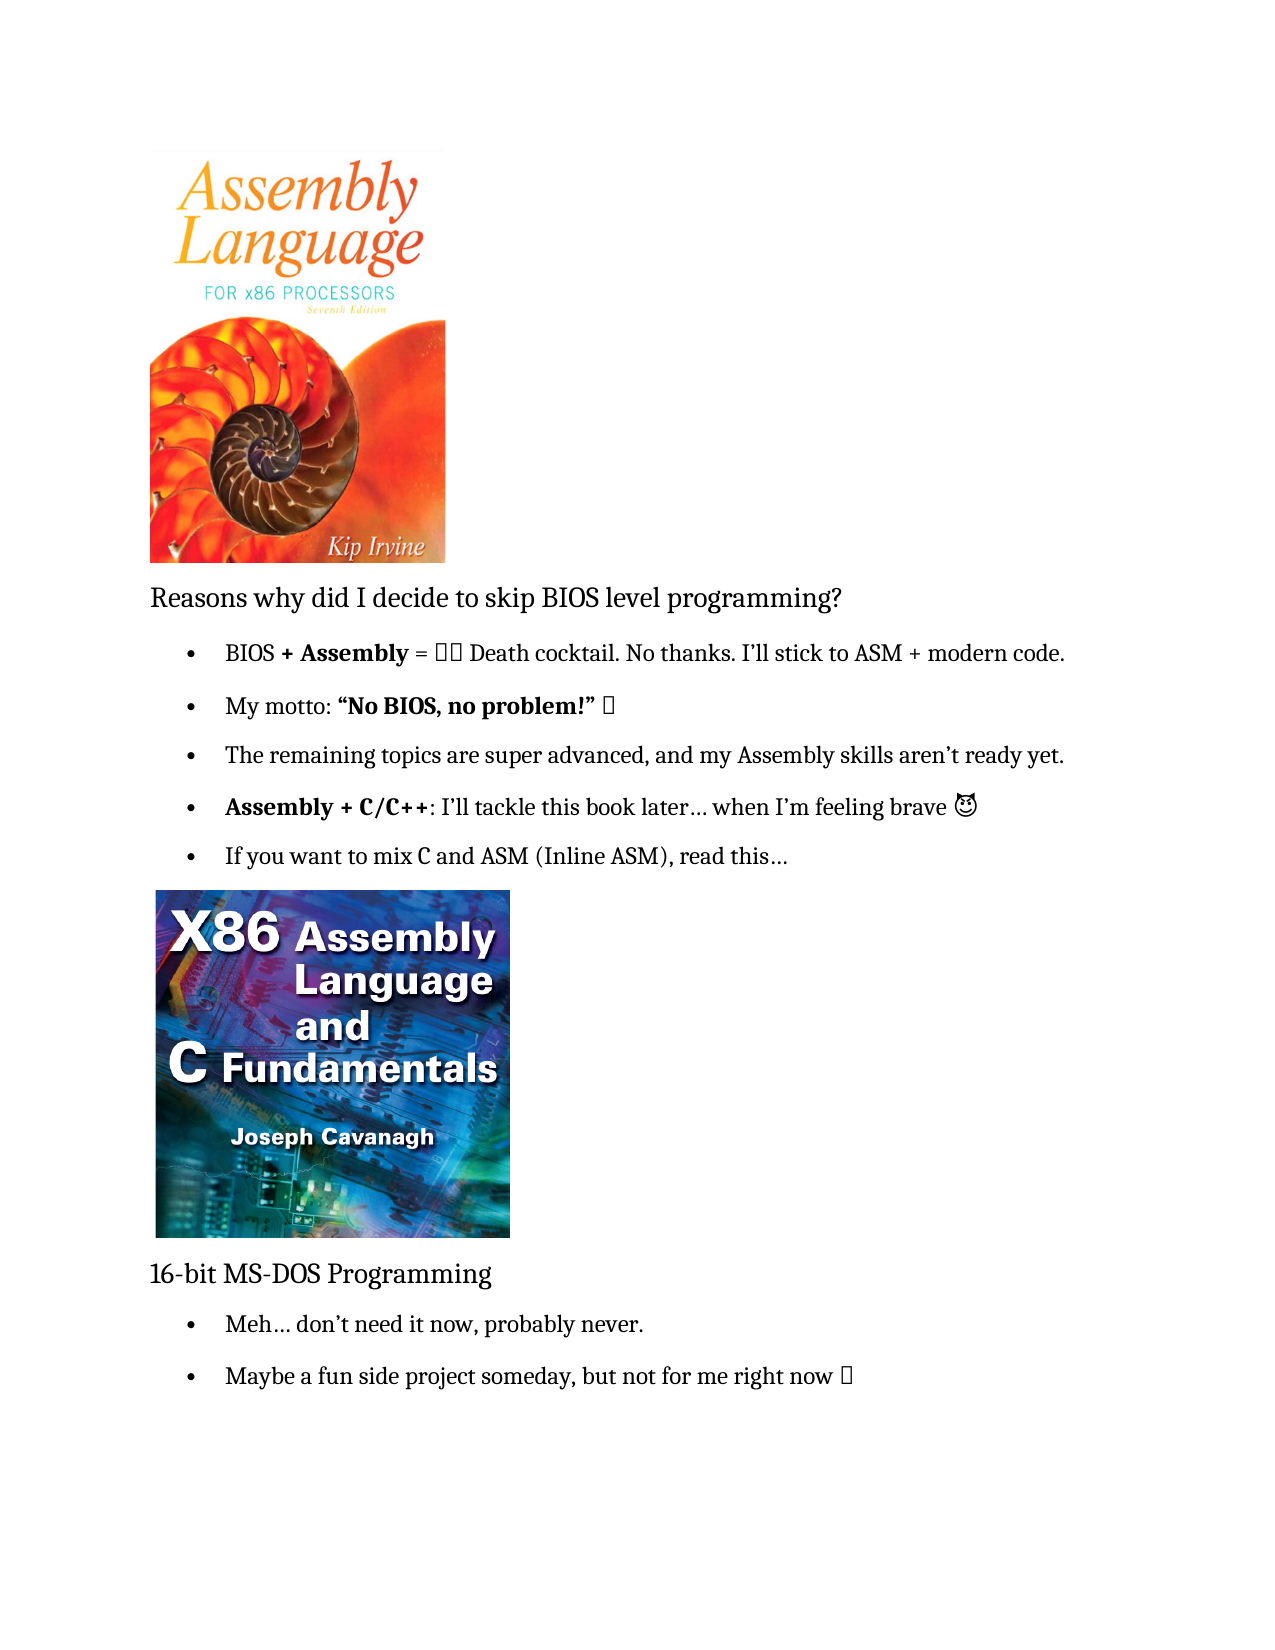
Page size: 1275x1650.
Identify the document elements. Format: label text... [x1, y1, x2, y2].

picture [260, 1133, 269, 1144]
text 16-bit MS-DOS Programming [150, 1257, 1125, 1291]
list If you want to mix C and ASM (Inline ASM), read this… [187, 842, 1125, 871]
list BIOS + Assembly = 💀💀 Death cocktail. No thanks. I’ll stick to ASM + modern code. [187, 634, 1125, 668]
list My motto: “No BIOS, no problem!” 🚀 [187, 688, 1125, 722]
list The remaining topics are super advanced, and my Assembly skills aren’t ready yet. [187, 741, 1125, 770]
list Assembly + C/C++: I’ll tackle this book later… when I’m feeling brave [187, 789, 1125, 823]
picture [155, 890, 510, 1238]
list Meh… don’t need it now, probably never. [187, 1310, 1125, 1338]
text Reasons why did I decide to skip BIOS level programming? [150, 581, 1125, 615]
picture [502, 1141, 510, 1146]
picture [246, 1133, 257, 1146]
list Maybe a fun side project someday, but not for me right now [187, 1357, 1125, 1392]
picture [150, 150, 446, 563]
